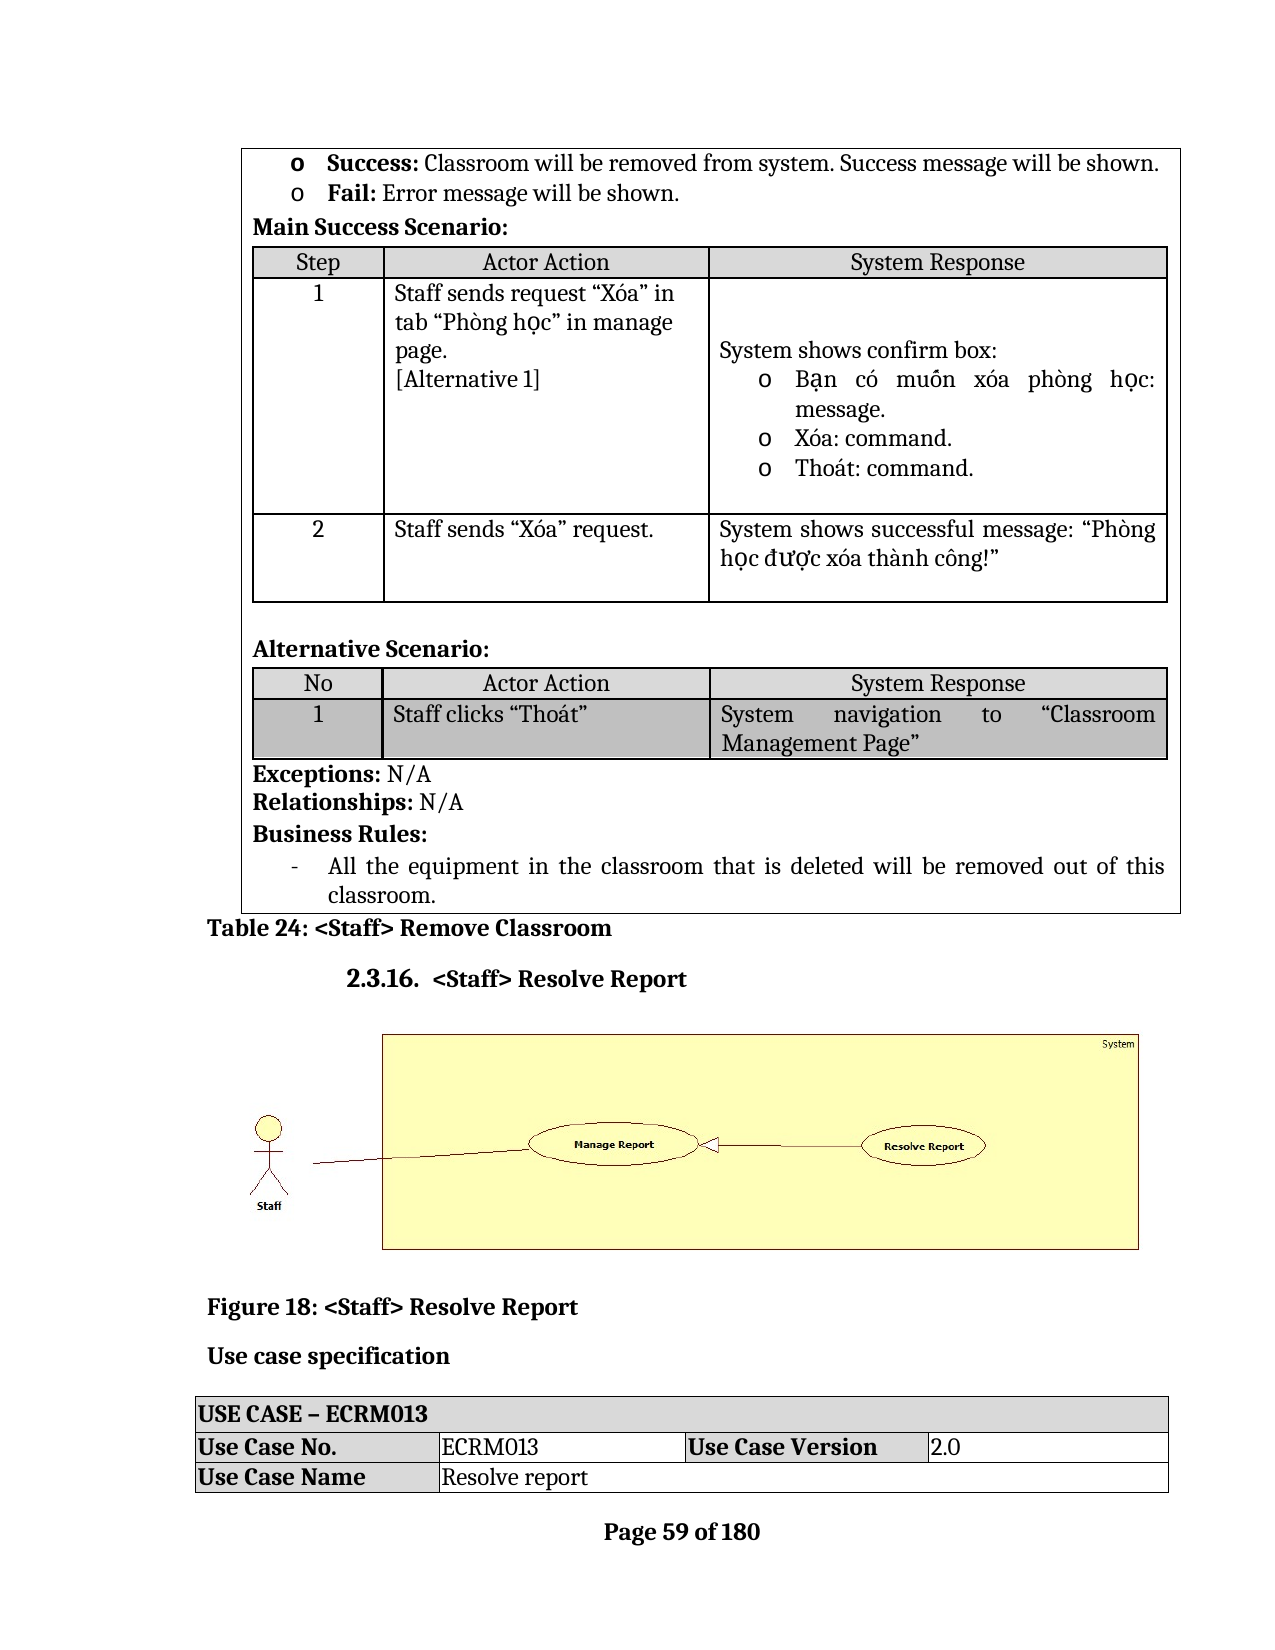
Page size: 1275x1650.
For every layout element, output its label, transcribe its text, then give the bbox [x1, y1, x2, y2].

table_cell Resolve report [440, 1463, 1168, 1492]
table_cell Use Case Version [686, 1433, 928, 1462]
table_header USE CASE – ECRM013 [196, 1397, 1168, 1432]
list <Staff> Resolve Report [346, 963, 1157, 994]
picture [206, 1015, 1157, 1268]
table_cell 2.0 [929, 1433, 1168, 1462]
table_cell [242, 149, 1180, 913]
table_cell Use Case No. [196, 1433, 439, 1462]
table_cell ECRM013 [440, 1433, 685, 1462]
text Use case specification [207, 1342, 1157, 1371]
table_cell Use Case Name [196, 1463, 439, 1492]
